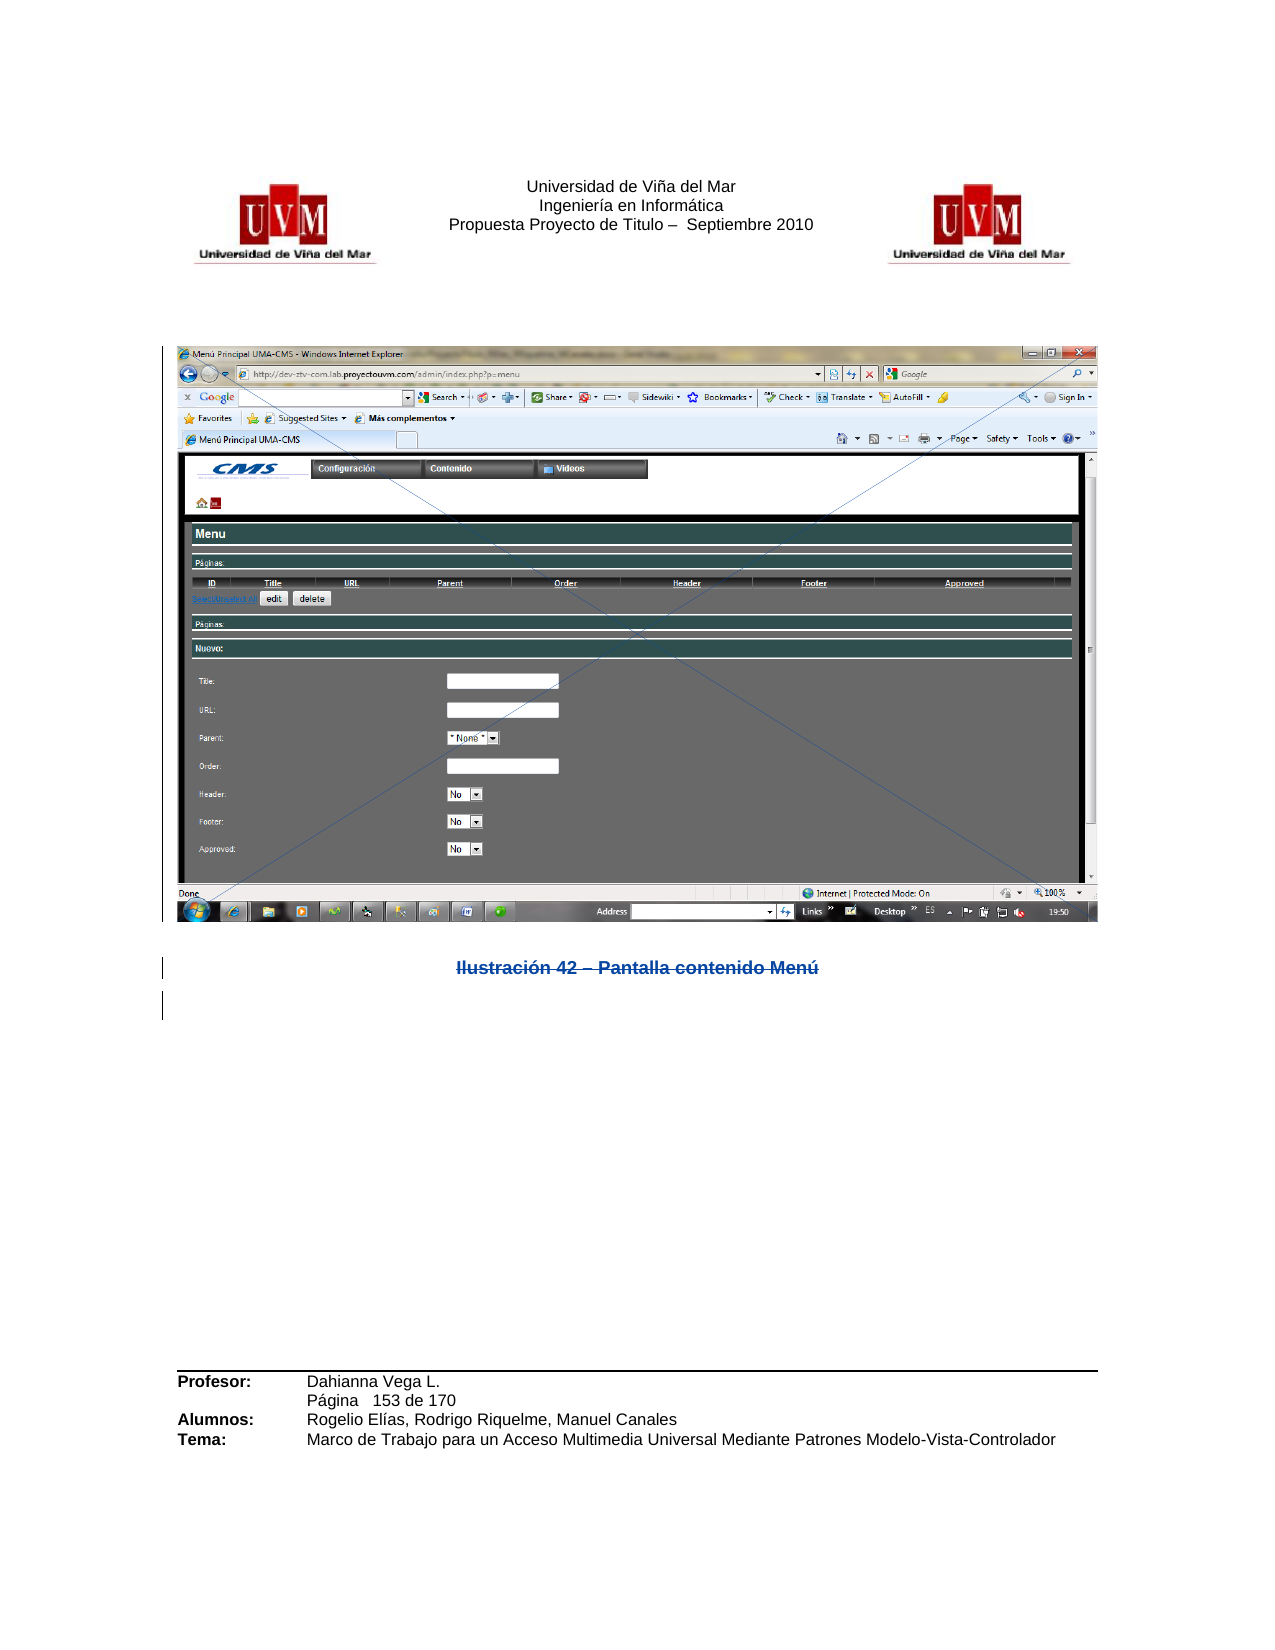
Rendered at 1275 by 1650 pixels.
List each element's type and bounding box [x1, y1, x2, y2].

picture [177, 347, 635, 921]
picture [640, 347, 1098, 921]
picture [177, 176, 390, 267]
picture [179, 635, 1096, 922]
picture [179, 346, 1096, 633]
picture [871, 176, 1084, 267]
